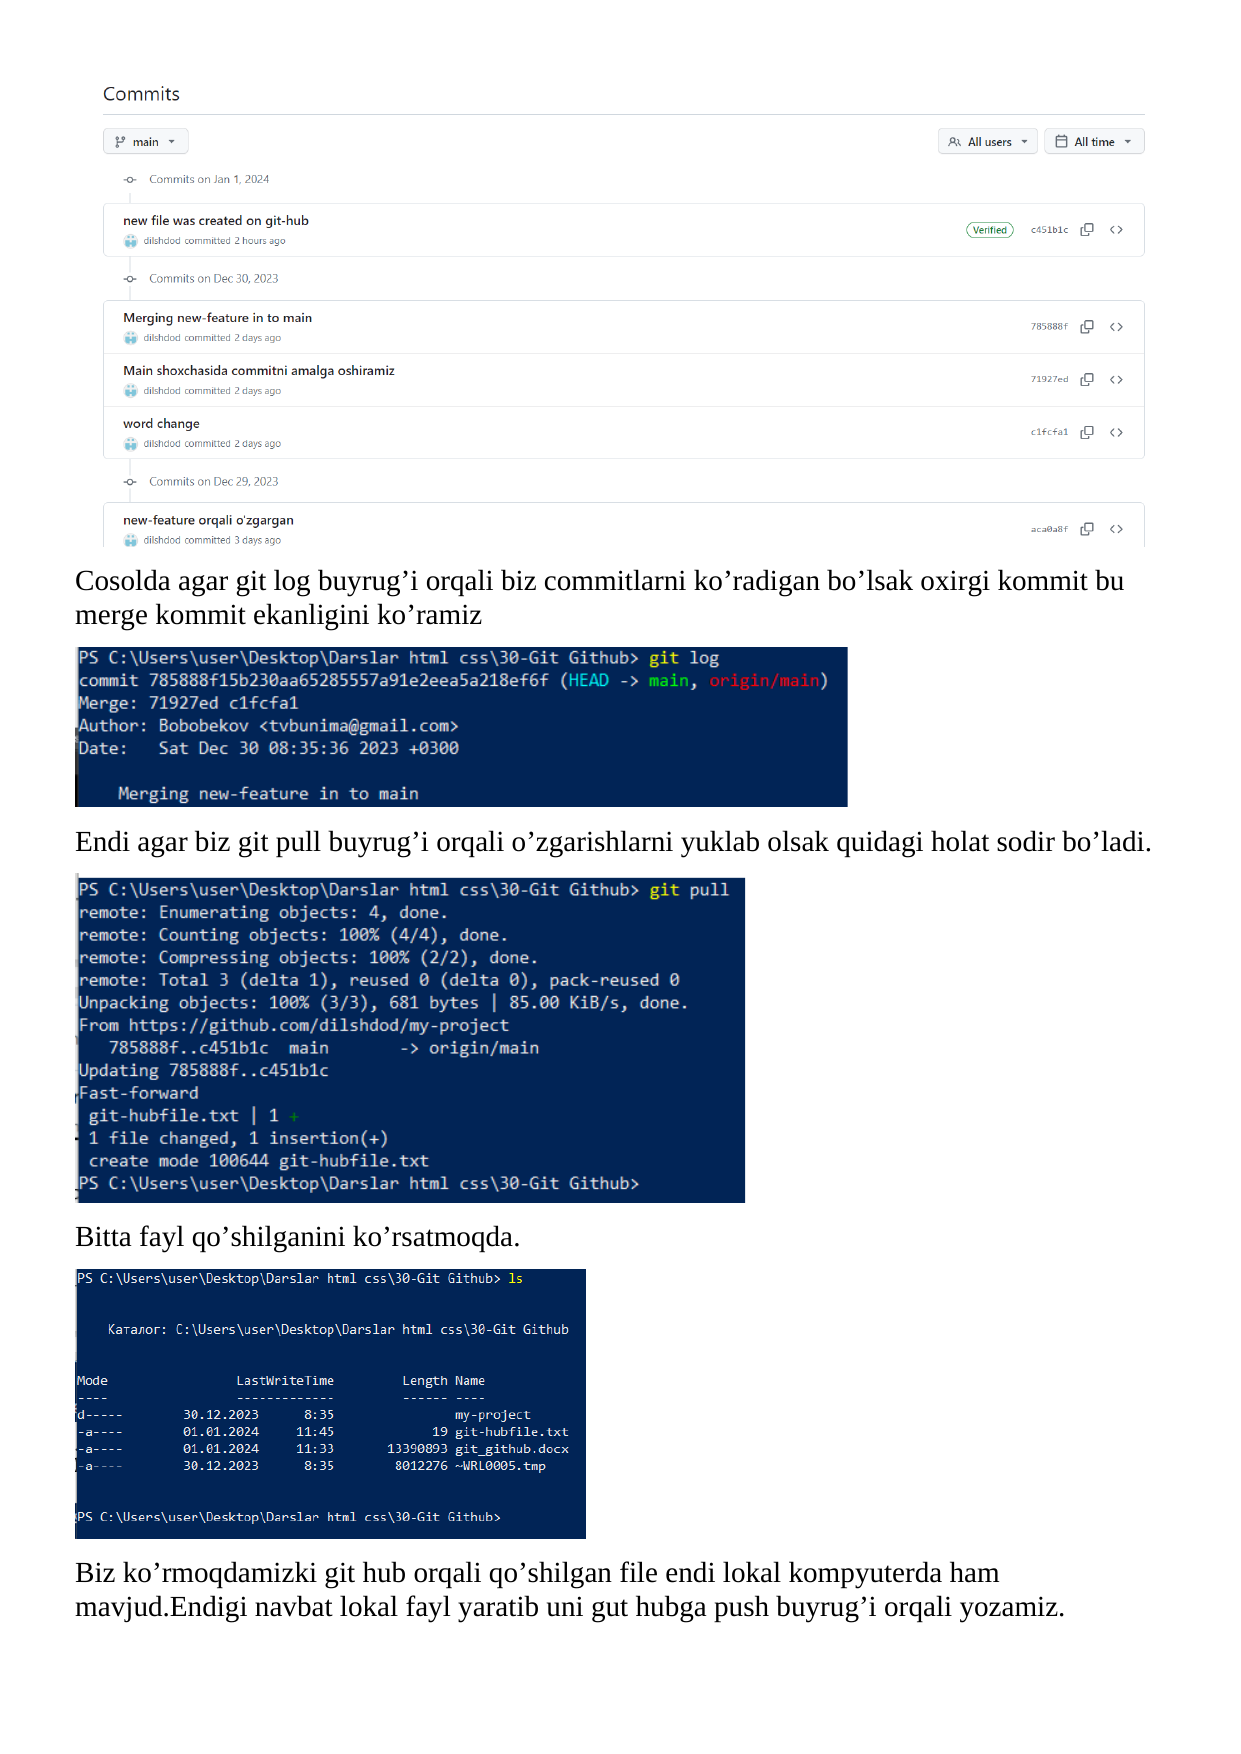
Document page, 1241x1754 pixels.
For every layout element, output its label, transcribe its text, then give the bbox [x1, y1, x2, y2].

picture [75, 647, 848, 807]
picture [75, 873, 746, 1203]
text Cosolda agar git log buyrug’i orqali biz commitlarni ko’radigan bo’lsak oxirgi kommit bu merge kommit ekanligini ko’ramiz [75, 563, 1165, 630]
text Biz ko’rmoqdamizki git hub orqali qo’shilgan file endi lokal kompyuterda ham mavjud.Endigi navbat lokal fayl yaratib uni gut hubga push buyrug’i orqali yozamiz. [75, 1555, 1165, 1622]
picture [75, 75, 1166, 547]
picture [75, 1269, 586, 1539]
text Endi agar biz git pull buyrug’i orqali o’zgarishlarni yuklab olsak quidagi holat sodir bo’ladi. [75, 824, 1165, 857]
text Bitta fayl qo’shilganini ko’rsatmoqda. [75, 1219, 1165, 1253]
